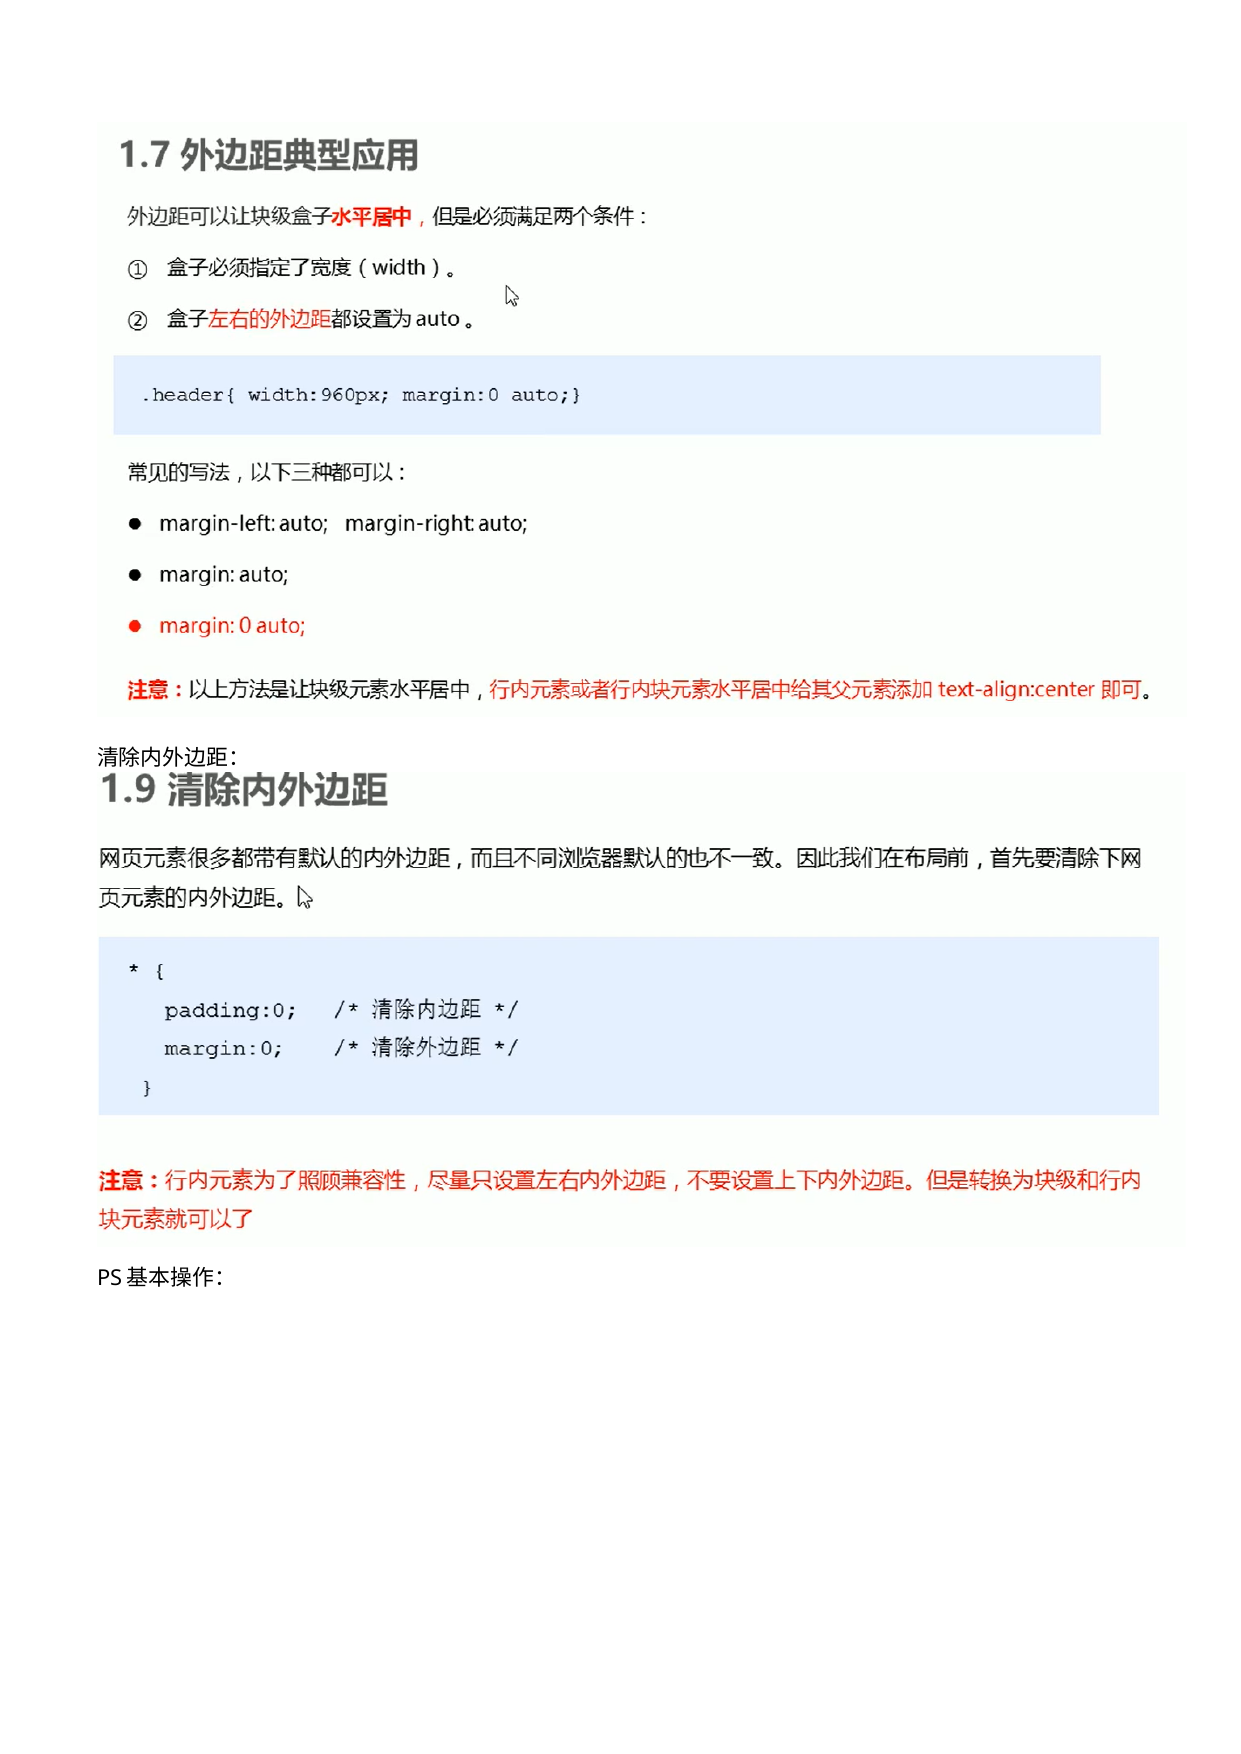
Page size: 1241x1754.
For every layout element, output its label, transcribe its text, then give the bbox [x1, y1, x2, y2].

text PS基本操作： [75, 1259, 1165, 1292]
text 清除内外边距： [75, 739, 1165, 772]
picture [96, 122, 1187, 717]
picture [96, 772, 1186, 1247]
